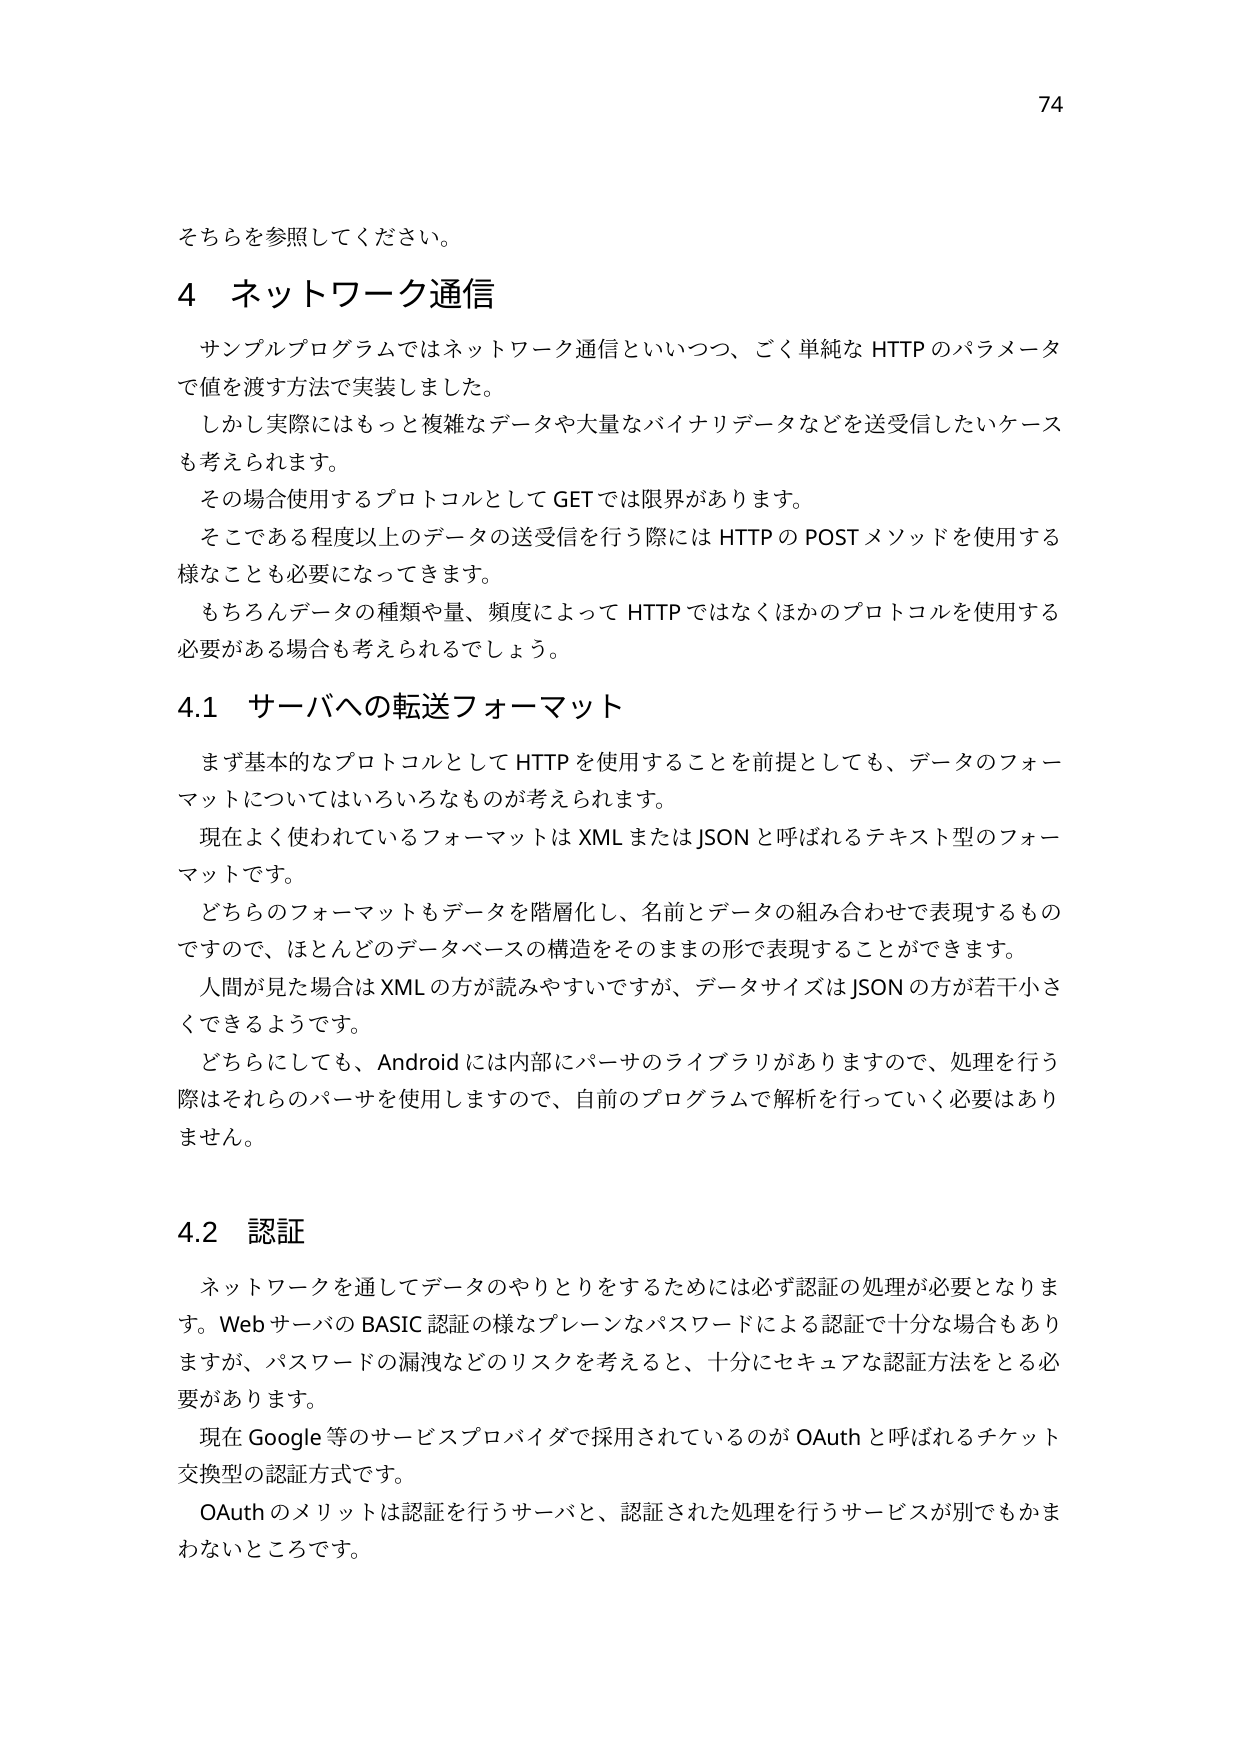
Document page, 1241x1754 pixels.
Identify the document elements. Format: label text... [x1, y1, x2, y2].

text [177, 217, 1063, 254]
text サンプルプログラムではネットワーク通信といいつつ、ごく単純なHTTPのパラメータで値を渡す方法で実装しました。 [177, 329, 1063, 404]
text まず基本的なプロトコルとしてHTTPを使用することを前提としても、データのフォーマットについてはいろいろなものが考えられます。 [177, 742, 1063, 817]
text そこである程度以上のデータの送受信を行う際にはHTTPのPOSTメソッドを使用する様なことも必要になってきます。 [177, 517, 1063, 592]
text しかし実際にはもっと複雑なデータや大量なバイナリデータなどを送受信したいケースも考えられます。 [177, 404, 1063, 479]
subtitle 4.1 サーバへの転送フォーマット [177, 667, 1063, 742]
text OAuthのメリットは認証を行うサーバと、認証された処理を行うサービスが別でもかまわないところです。 [177, 1492, 1063, 1567]
subtitle 4.2 認証 [177, 1192, 1063, 1267]
text どちらにしても、Androidには内部にパーサのライブラリがありますので、処理を行う際はそれらのパーサを使用しますので、自前のプログラムで解析を行っていく必要はありません。 [177, 1042, 1063, 1154]
text どちらのフォーマットもデータを階層化し、名前とデータの組み合わせで表現するものですので、ほとんどのデータベースの構造をそのままの形で表現することができます。 [177, 892, 1063, 967]
text もちろんデータの種類や量、頻度によってHTTPではなくほかのプロトコルを使用する必要がある場合も考えられるでしょう。 [177, 592, 1063, 667]
text 現在よく使われているフォーマットはXMLまたはJSONと呼ばれるテキスト型のフォーマットです。 [177, 817, 1063, 892]
subtitle 4 ネットワーク通信 [177, 254, 1063, 329]
text 現在Google等のサービスプロバイダで採用されているのがOAuthと呼ばれるチケット交換型の認証方式です。 [177, 1417, 1063, 1492]
text 人間が見た場合はXMLの方が読みやすいですが、データサイズはJSONの方が若干小さくできるようです。 [177, 967, 1063, 1042]
text ネットワークを通してデータのやりとりをするためには必ず認証の処理が必要となります。WebサーバのBASIC認証の様なプレーンなパスワードによる認証で十分な場合もありますが、パスワードの漏洩などのリスクを考えると、十分にセキュアな認証方法をとる必要があります。 [177, 1267, 1063, 1417]
text その場合使用するプロトコルとしてGETでは限界があります。 [177, 479, 1063, 517]
